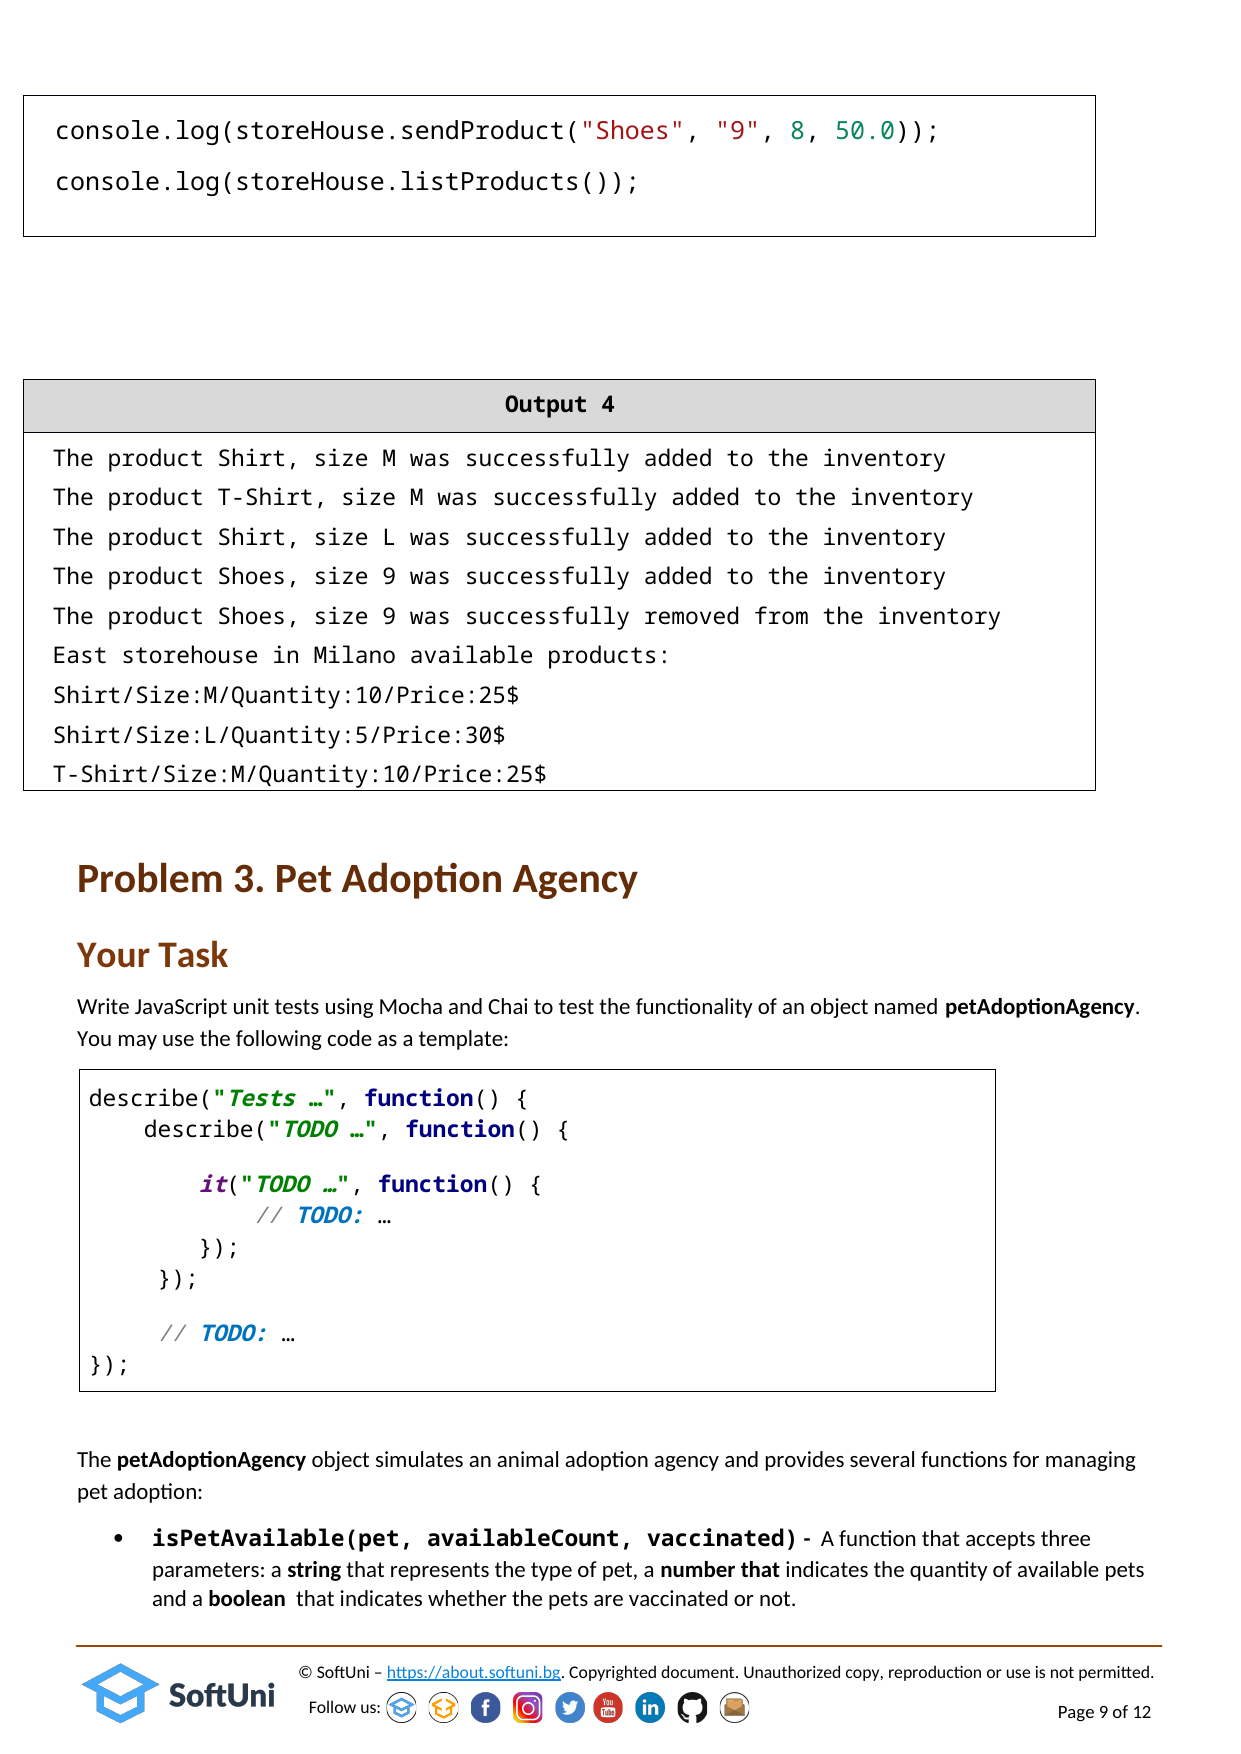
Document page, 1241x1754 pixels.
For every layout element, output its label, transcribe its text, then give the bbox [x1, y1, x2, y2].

subtitle Your Task [77, 931, 1163, 977]
picture [386, 1692, 417, 1723]
picture [649, 1705, 658, 1714]
picture [635, 1714, 644, 1723]
table_header Output 4 [24, 380, 1095, 432]
subtitle Problem 3. Pet Adoption Agency [77, 852, 1163, 903]
picture [593, 1692, 623, 1723]
list isPetAvailable(pet, availableCount, vaccinated) - A function that accepts three parameters: a string that represents the type of pet, a number that indicates the quantity of available pets and a boolean that indicates whether the pets are vaccinated or not. [114, 1522, 1163, 1612]
text The petAdoptionAgency object simulates an animal adoption agency and provides several functions for managing pet adoption: [77, 1445, 1163, 1505]
picture [719, 1692, 750, 1723]
picture [471, 1692, 501, 1723]
picture [656, 1714, 665, 1723]
picture [513, 1692, 543, 1723]
text Write JavaScript unit tests using Mocha and Chai to test the functionality of an object named petAdoptionAgency. You may use the following code as a template: [77, 992, 1163, 1052]
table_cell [24, 96, 1095, 236]
table_header describe("Tests …", function() { describe("TODO …", function() { it("TODO …", function() { // TODO: … }); }); // TODO: … }); [80, 1070, 995, 1391]
table_cell The product Shirt, size M was successfully added to the inventory The product T-Shirt, size M was successfully added to the inventory The product Shirt, size L was successfully added to the inventory The product Shoes, size 9 was successfully added to the inventory The product Shoes, size 9 was successfully removed from the inventory East storehouse in Milano available products: Shirt/Size:M/Quantity:10/Price:25$ Shirt/Size:L/Quantity:5/Price:30$ T-Shirt/Size:M/Quantity:10/Price:25$ [24, 433, 1095, 789]
picture [677, 1692, 708, 1723]
picture [555, 1692, 585, 1723]
picture [656, 1692, 665, 1701]
picture [428, 1692, 459, 1723]
picture [75, 1658, 281, 1729]
picture [635, 1692, 644, 1701]
